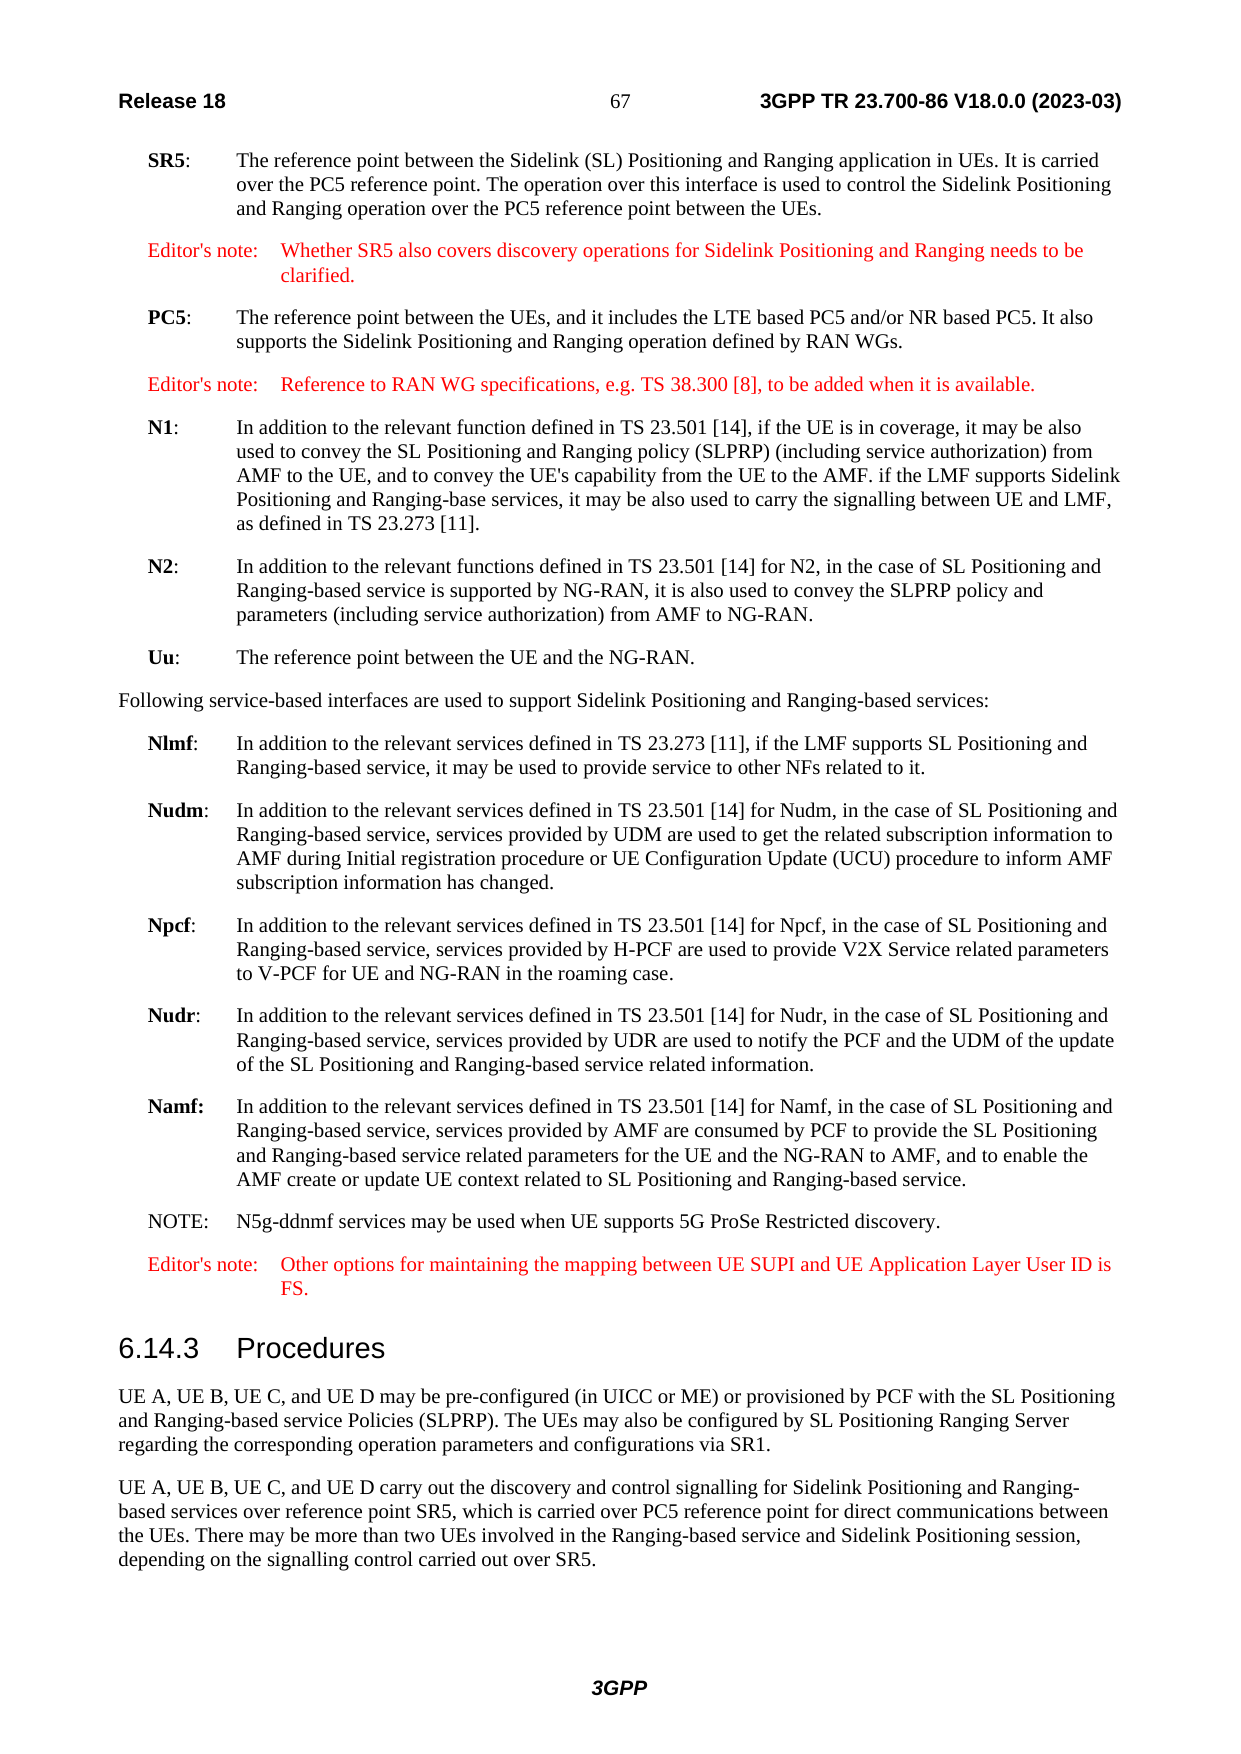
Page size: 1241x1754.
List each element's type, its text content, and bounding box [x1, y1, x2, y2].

text Editor's note: Other options for maintaining the mapping between UE SUPI and UE Application Layer User ID is FS. [147, 1252, 1122, 1300]
text UE A, UE B, UE C, and UE D carry out the discovery and control signalling for Sidelink Positioning and Ranging-based services over reference point SR5, which is carried over PC5 reference point for direct communications between the UEs. There may be more than two UEs involved in the Ranging-based service and Sidelink Positioning session, depending on the signalling control carried out over SR5. [118, 1475, 1122, 1571]
text Editor's note: Reference to RAN WG specifications, e.g. TS 38.300 [8], to be added when it is available. [147, 372, 1122, 396]
text UE A, UE B, UE C, and UE D may be pre-configured (in UICC or ME) or provisioned by PCF with the SL Positioning and Ranging-based service Policies (SLPRP). The UEs may also be configured by SL Positioning Ranging Server regarding the corresponding operation parameters and configurations via SR1. [118, 1384, 1122, 1456]
text Nudm: In addition to the relevant services defined in TS 23.501 [14] for Nudm, in the case of SL Positioning and Ranging-based service, services provided by UDM are used to get the related subscription information to AMF during Initial registration procedure or UE Configuration Update (UCU) procedure to inform AMF subscription information has changed. [148, 797, 1122, 894]
text Namf: In addition to the relevant services defined in TS 23.501 [14] for Namf, in the case of SL Positioning and Ranging-based service, services provided by AMF are consumed by PCF to provide the SL Positioning and Ranging-based service related parameters for the UE and the NG-RAN to AMF, and to enable the AMF create or update UE context related to SL Positioning and Ranging-based service. [148, 1094, 1122, 1191]
text Nlmf: In addition to the relevant services defined in TS 23.273 [11], if the LMF supports SL Positioning and Ranging-based service, it may be used to provide service to other NFs related to it. [148, 731, 1122, 779]
text NOTE: N5g-ddnmf services may be used when UE supports 5G ProSe Restricted discovery. [148, 1209, 1122, 1233]
text N2: In addition to the relevant functions defined in TS 23.501 [14] for N2, in the case of SL Positioning and Ranging-based service is supported by NG-RAN, it is also used to convey the SLPRP policy and parameters (including service authorization) from AMF to NG-RAN. [148, 554, 1122, 626]
text SR5: The reference point between the Sidelink (SL) Positioning and Ranging application in UEs. It is carried over the PC5 reference point. The operation over this interface is used to control the Sidelink Positioning and Ranging operation over the PC5 reference point between the UEs. [148, 147, 1122, 220]
text N1: In addition to the relevant function defined in TS 23.501 [14], if the UE is in coverage, it may be also used to convey the SL Positioning and Ranging policy (SLPRP) (including service authorization) from AMF to the UE, and to convey the UE's capability from the UE to the AMF. if the LMF supports Sidelink Positioning and Ranging-base services, it may be also used to carry the signalling between UE and LMF, as defined in TS 23.273 [11]. [148, 415, 1122, 535]
text Npcf: In addition to the relevant services defined in TS 23.501 [14] for Npcf, in the case of SL Positioning and Ranging-based service, services provided by H-PCF are used to provide V2X Service related parameters to V-PCF for UE and NG-RAN in the roaming case. [148, 912, 1122, 985]
text Uu: The reference point between the UE and the NG-RAN. [148, 645, 1122, 669]
text Nudr: In addition to the relevant services defined in TS 23.501 [14] for Nudr, in the case of SL Positioning and Ranging-based service, services provided by UDR are used to notify the PCF and the UDM of the update of the SL Positioning and Ranging-based service related information. [148, 1003, 1122, 1076]
text Editor's note: Whether SR5 also covers discovery operations for Sidelink Positioning and Ranging needs to be clarified. [147, 238, 1122, 287]
text PC5: The reference point between the UEs, and it includes the LTE based PC5 and/or NR based PC5. It also supports the Sidelink Positioning and Ranging operation defined by RAN WGs. [148, 305, 1122, 353]
text Following service-based interfaces are used to support Sidelink Positioning and Ranging-based services: [118, 688, 1122, 712]
subtitle 6.14.3 Procedures [118, 1332, 1122, 1365]
